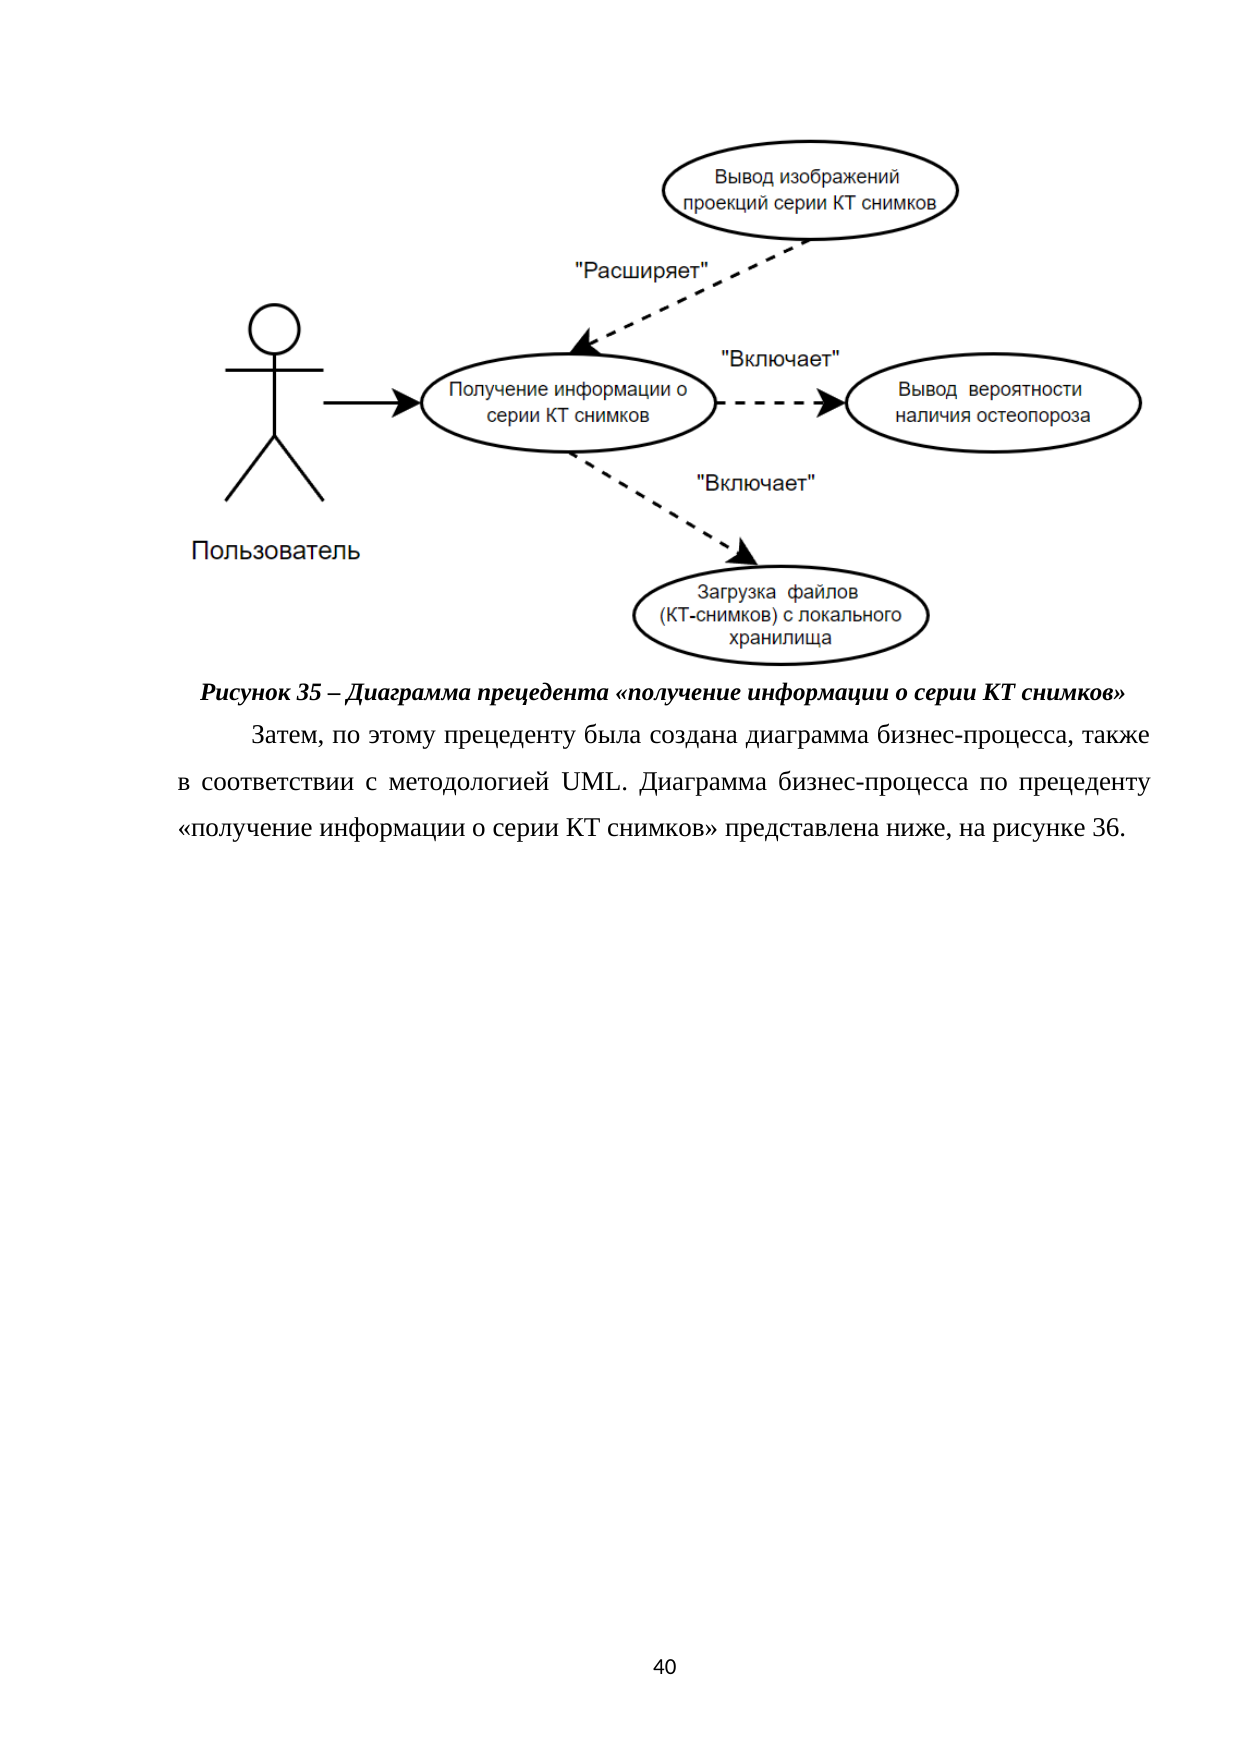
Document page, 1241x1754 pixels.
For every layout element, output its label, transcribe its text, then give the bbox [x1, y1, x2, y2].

text Рисунок 35 – Диаграмма прецедента «получение информации о серии КТ снимков» [177, 677, 1152, 705]
text Затем, по этому прецеденту была создана диаграмма бизнес-процесса, также в соответствии с методологией UML. Диаграмма бизнес-процесса по прецеденту «получение информации о серии КТ снимков» представлена ниже, на рисунке 36. [177, 718, 1152, 842]
picture [177, 118, 1152, 677]
